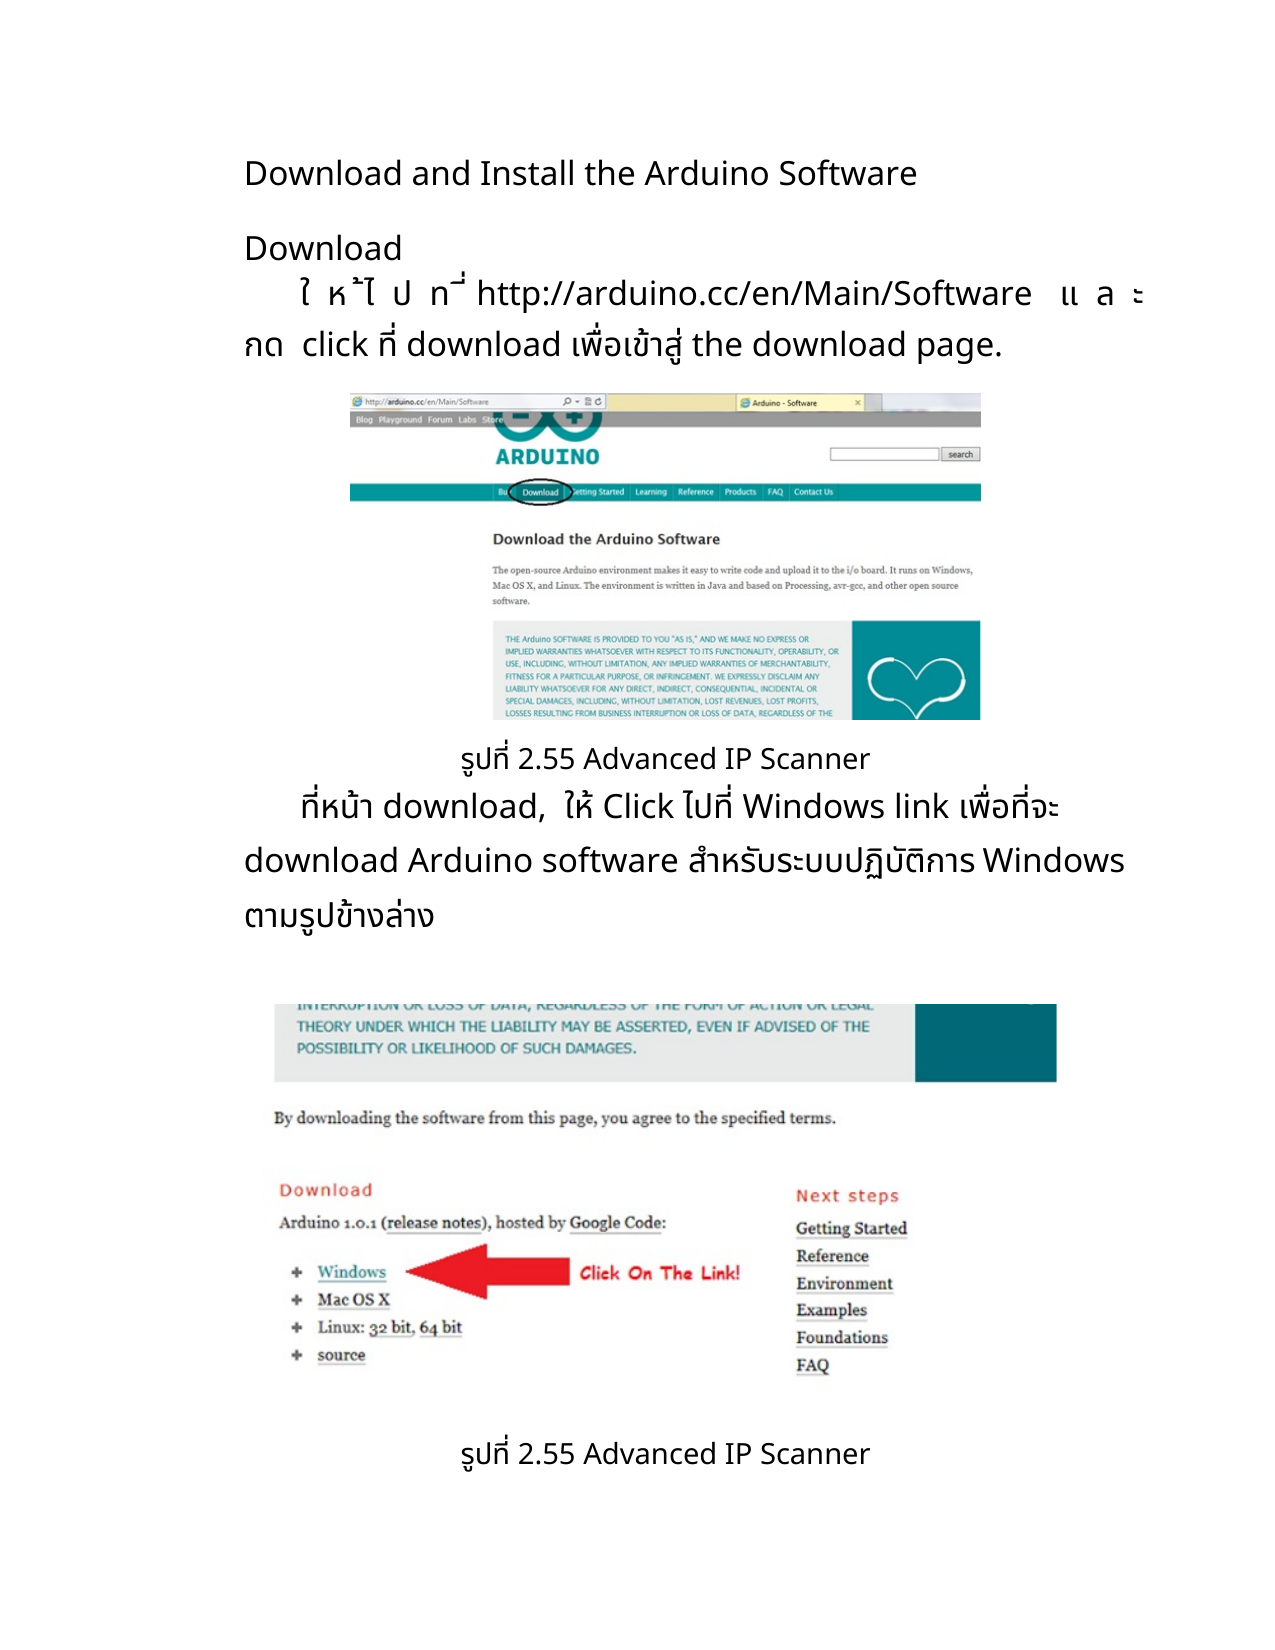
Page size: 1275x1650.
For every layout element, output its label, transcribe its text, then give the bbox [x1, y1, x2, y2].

text ที่หน้า download, ให้ Click ไปที่ Windows link เพื่อที่จะ download Arduino software สำหรับระบบปฏิบัติการWindows ตามรูปข้างล่าง [244, 783, 1144, 942]
subtitle รูปที่ 2.55 Advanced IP Scanner [187, 1433, 1144, 1477]
picture [262, 1004, 1058, 1415]
text Download and Install the Arduino Software [244, 150, 1144, 195]
picture [350, 393, 982, 720]
text Download [244, 224, 1144, 270]
text ให้ไปที่ http://arduino.cc/en/Main/Software และ กด click ที่ download เพื่อเข้าสู่ the download page. [244, 270, 1144, 371]
subtitle รูปที่ 2.55 Advanced IP Scanner [187, 738, 1144, 783]
